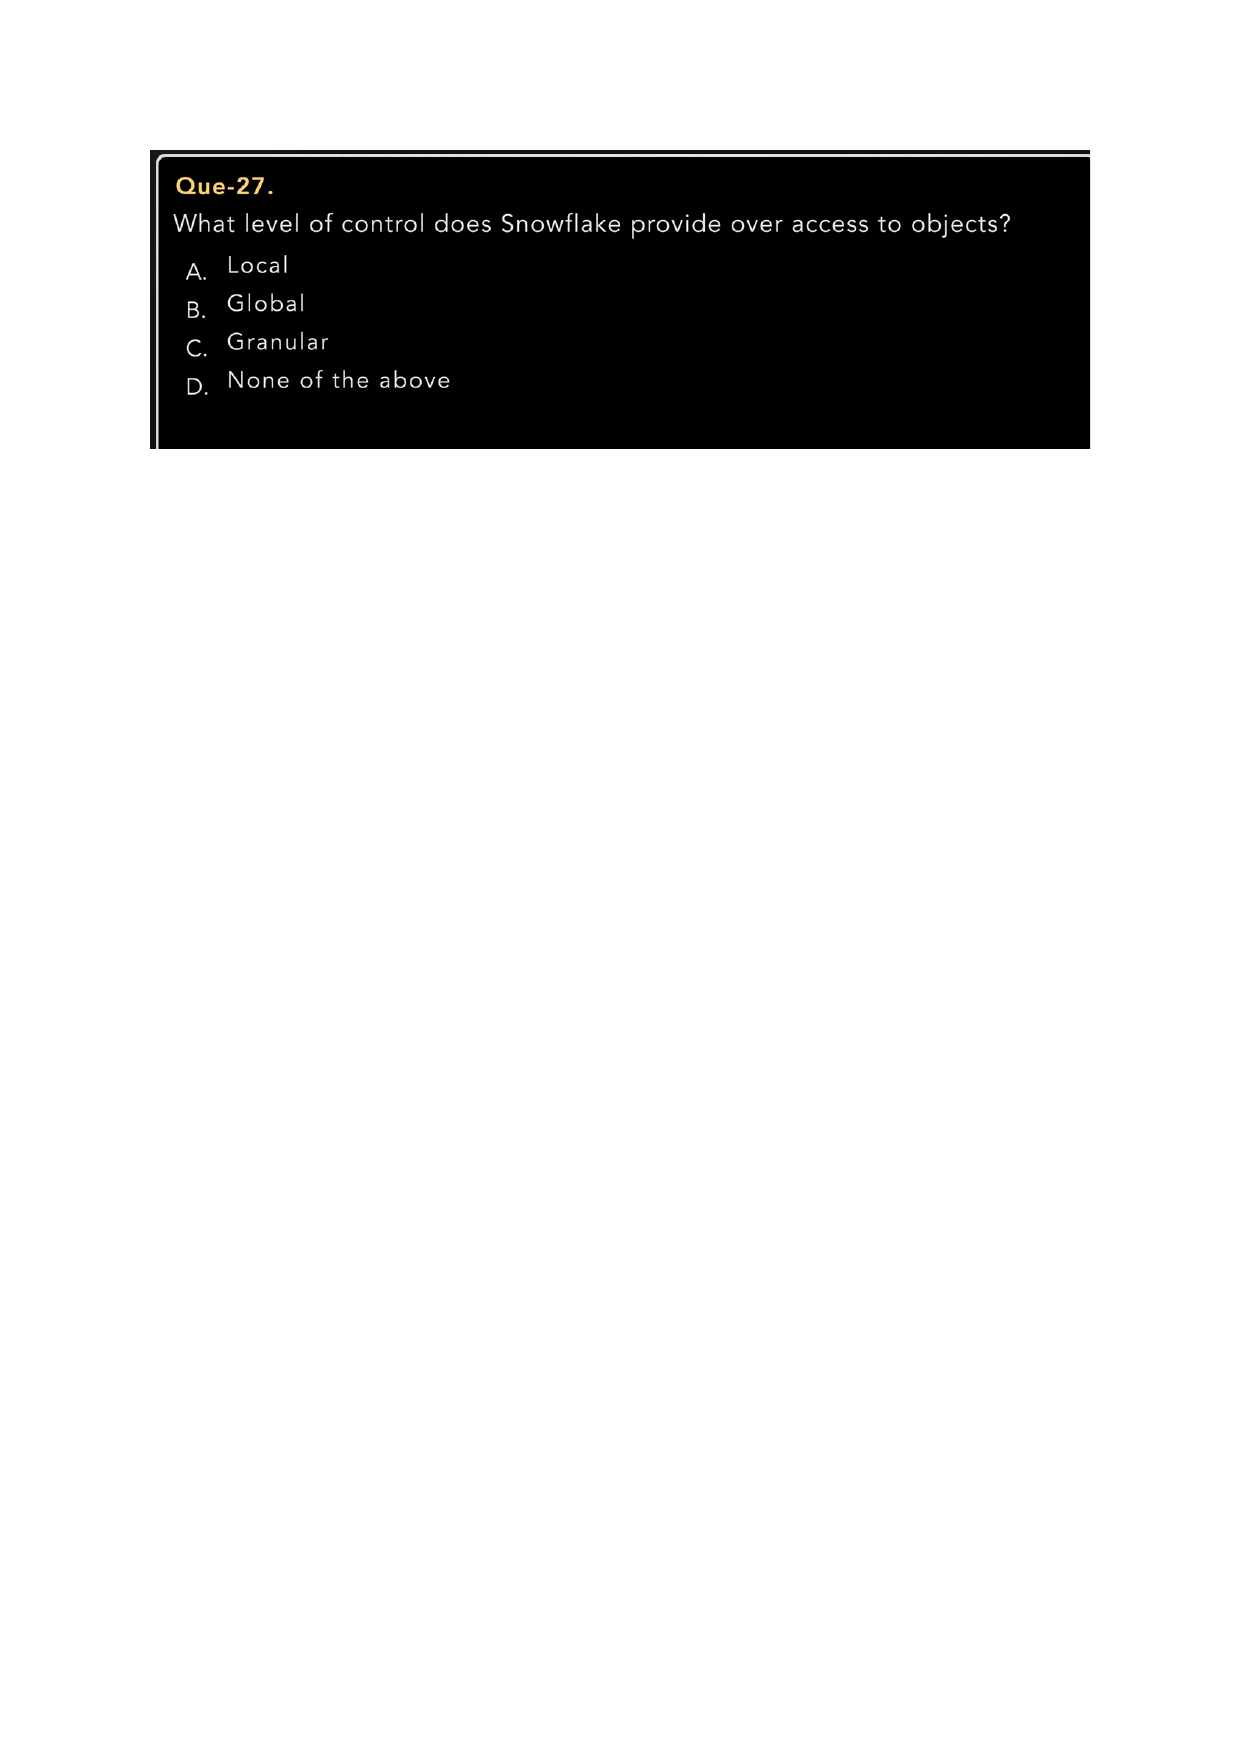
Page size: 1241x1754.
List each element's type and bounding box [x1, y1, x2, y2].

picture [150, 150, 1091, 449]
